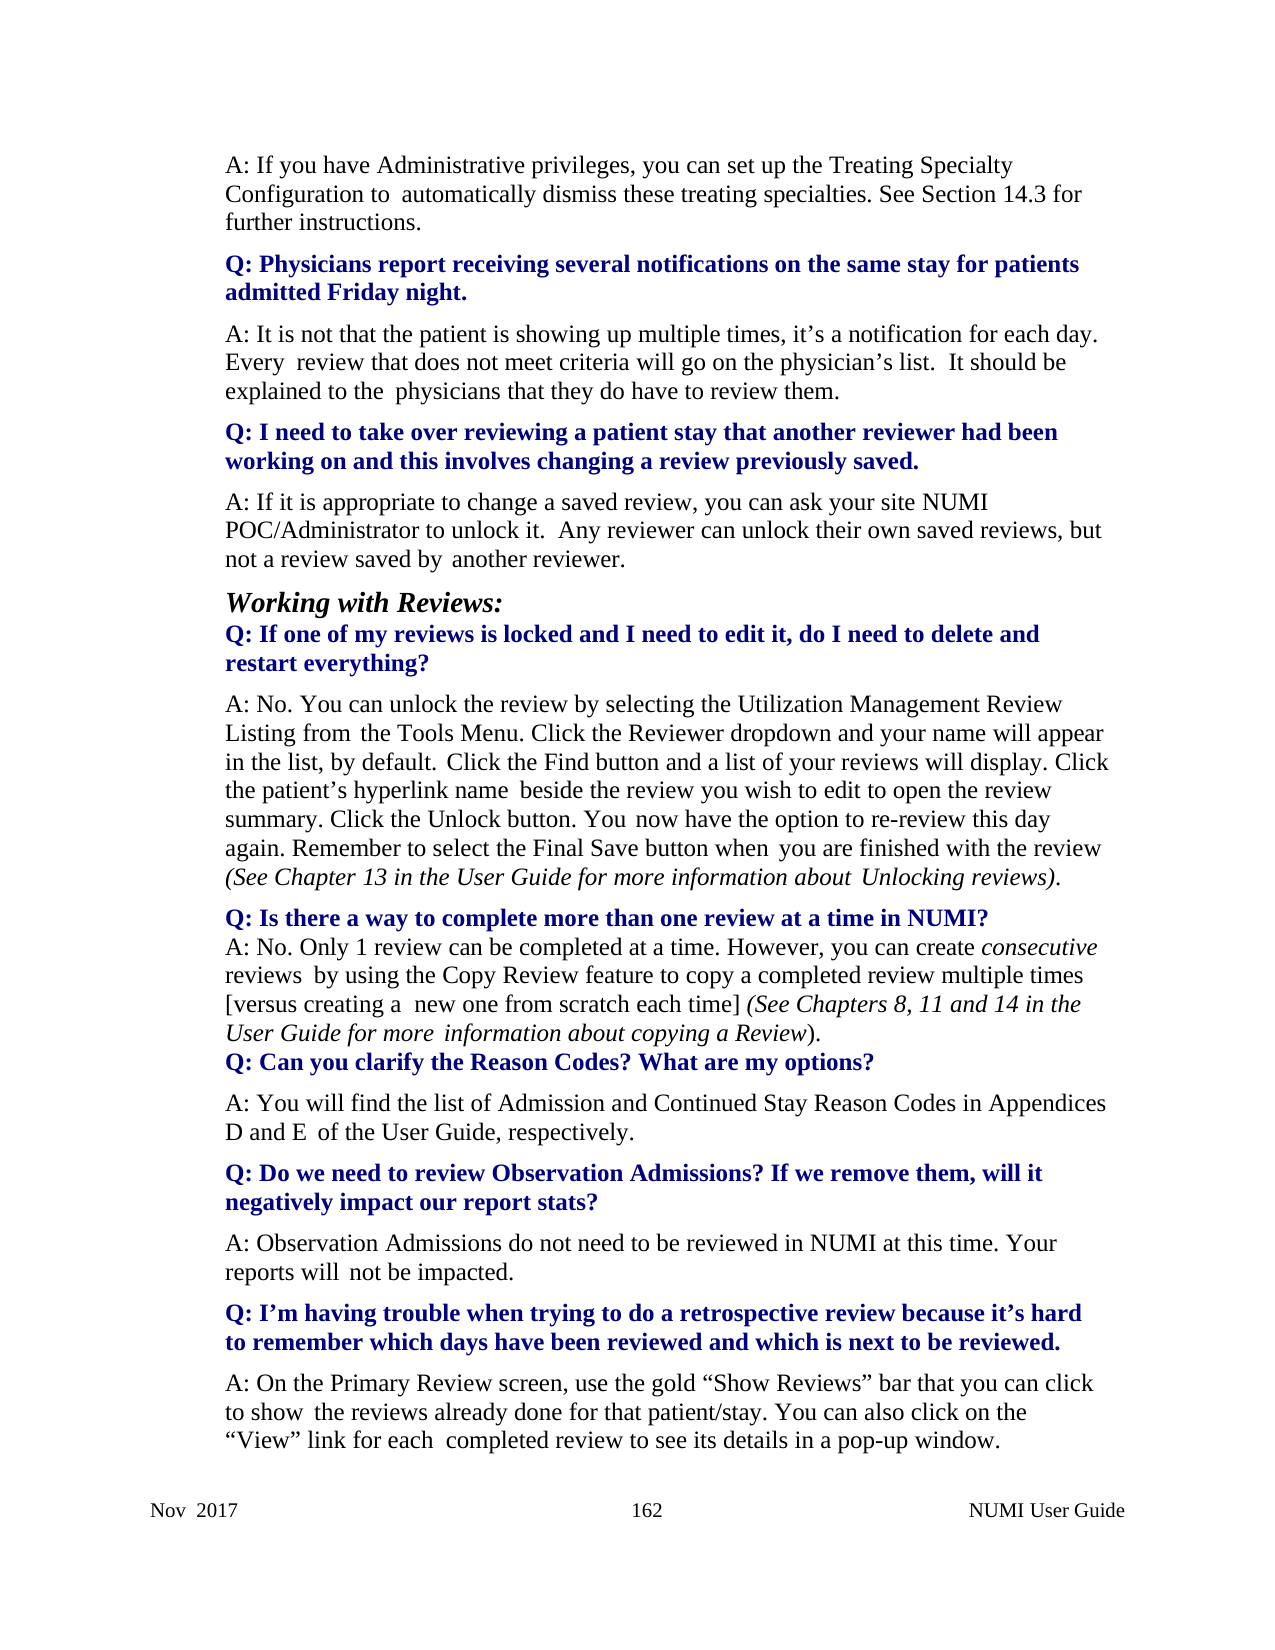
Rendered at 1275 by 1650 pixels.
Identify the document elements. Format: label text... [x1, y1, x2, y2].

text Working with Reviews: [225, 586, 1125, 619]
text A: No. Only 1 review can be completed at a time. However, you can create consecutive reviews by using the Copy Review feature to copy a completed review multiple times [versus creating a new one from scratch each time] (See Chapters 8, 11 and 14 in the User Guide for more information about copying a Review). [225, 932, 1108, 1047]
text Q: Do we need to review Observation Admissions? If we remove them, will it negatively impact our report stats? [225, 1158, 1108, 1215]
text A: If it is appropriate to change a saved review, you can ask your site NUMI POC/Administrator to unlock it. Any reviewer can unlock their own saved reviews, but not a review saved by another reviewer. [225, 487, 1125, 573]
text A: On the Primary Review screen, use the gold “Show Reviews” bar that you can click to show the reviews already done for that patient/stay. You can also click on the “View” link for each completed review to see its details in a pop-up window. [225, 1368, 1108, 1454]
text A: It is not that the patient is showing up multiple times, it’s a notification for each day. Every review that does not meet criteria will go on the physician’s list. It should be explained to the physicians that they do have to review them. [225, 319, 1108, 405]
text A: You will find the list of Admission and Continued Stay Reason Codes in Appendices D and E of the User Guide, respectively. [225, 1088, 1111, 1145]
text Q: Physicians report receiving several notifications on the same stay for patients admitted Friday night. [225, 249, 1108, 306]
text A: If you have Administrative privileges, you can set up the Treating Specialty Configuration to automatically dismiss these treating specialties. See Section 14.3 for further instructions. [225, 150, 1108, 236]
text Q: I need to take over reviewing a patient stay that another reviewer had been working on and this involves changing a review previously saved. [225, 417, 1108, 475]
text Q: I’m having trouble when trying to do a retrospective review because it’s hard to remember which days have been reviewed and which is next to be reviewed. [225, 1298, 1108, 1355]
text Q: If one of my reviews is locked and I need to edit it, do I need to delete and restart everything? [225, 619, 1108, 677]
text A: No. You can unlock the review by selecting the Utilization Management Review Listing from the Tools Menu. Click the Reviewer dropdown and your name will appear in the list, by default. Click the Find button and a list of your reviews will display. Click the patient’s hyperlink name beside the review you wish to edit to open the review summary. Click the Unlock button. You now have the option to re-review this day again. Remember to select the Final Save button when you are finished with the review (See Chapter 13 in the User Guide for more information about Unlocking reviews). [225, 689, 1113, 890]
text A: Observation Admissions do not need to be reviewed in NUMI at this time. Your reports will not be impacted. [225, 1228, 1108, 1285]
text Q: Is there a way to complete more than one review at a time in NUMI? [225, 903, 1108, 932]
text Q: Can you clarify the Reason Codes? What are my options? [225, 1047, 1108, 1075]
